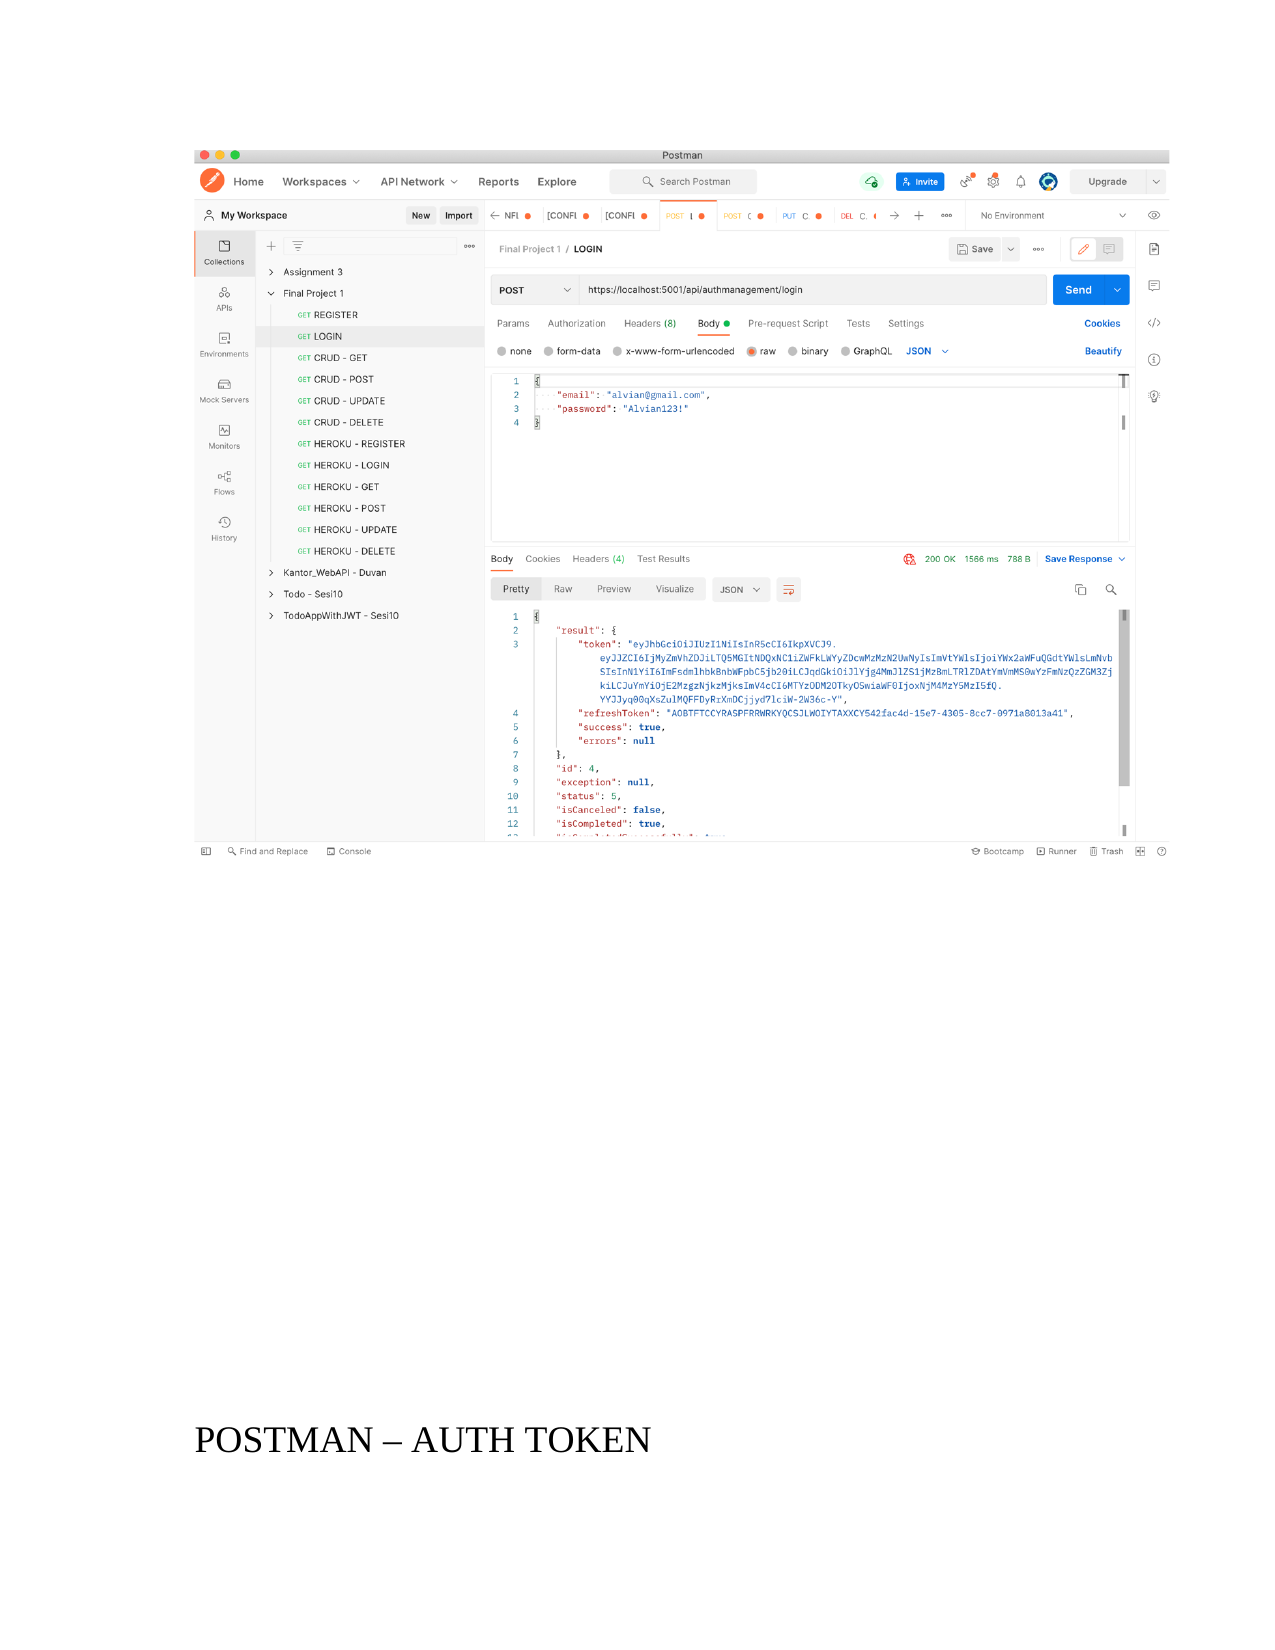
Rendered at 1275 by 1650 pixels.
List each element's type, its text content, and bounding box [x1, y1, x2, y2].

picture [194, 150, 1170, 858]
text POSTMAN – AUTH TOKEN [194, 1418, 1125, 1461]
